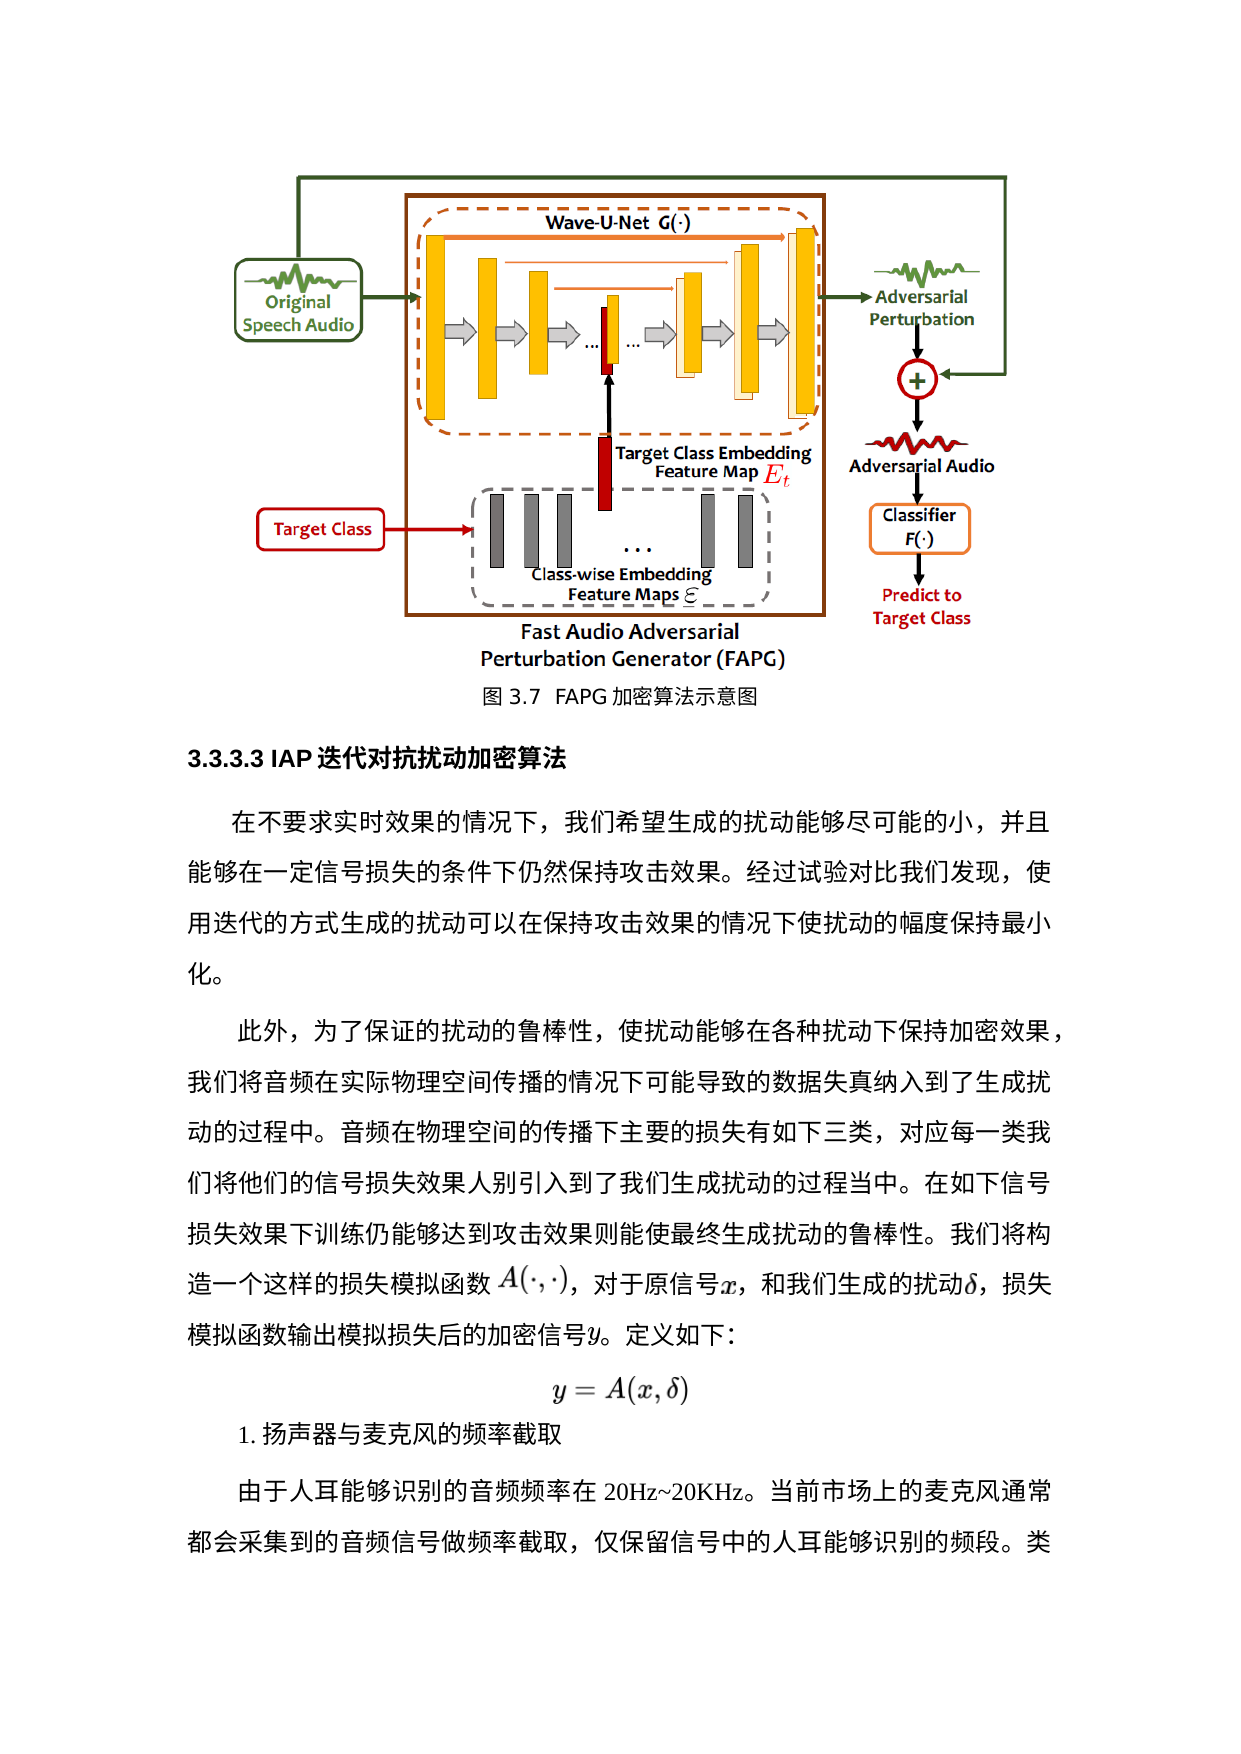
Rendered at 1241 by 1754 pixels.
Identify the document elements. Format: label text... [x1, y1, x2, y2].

text 图 3.7 FAPG加密算法示意图 [187, 679, 1053, 712]
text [187, 1472, 1053, 1559]
picture [964, 1273, 977, 1294]
text 1. 扬声器与麦克风的频率截取 [187, 1414, 1053, 1451]
picture [587, 1327, 600, 1345]
picture [552, 1376, 689, 1405]
subtitle 3.3.3.3 IAP迭代对抗扰动加密算法 [187, 724, 1053, 789]
picture [720, 1281, 737, 1294]
text 在不要求实时效果的情况下，我们希望生成的扰动能够尽可能的小，并且能够在一定信号损失的条件下仍然保持攻击效果。经过试验对比我们发现，使用迭代的方式生成的扰动可以在保持攻击效果的情况下使扰动的幅度保持最小化。 [187, 802, 1053, 990]
picture [497, 1265, 569, 1294]
picture [215, 162, 1025, 670]
text 此外，为了保证的扰动的鲁棒性，使扰动能够在各种扰动下保持加密效果，我们将音频在实际物理空间传播的情况下可能导致的数据失真纳入到了生成扰动的过程中。音频在物理空间的传播下主要的损失有如下三类，对应每一类我们将他们的信号损失效果人别引入到了我们生成扰动的过程当中。在如下信号损失效果下训练仍能够达到攻击效果则能使最终生成扰动的鲁棒性。我们将构造一个这样的损失模拟函数 ，对于原信号，和我们生成的扰动，损失模拟函数输出模拟损失后的加密信号。定义如下： [187, 1011, 1053, 1352]
